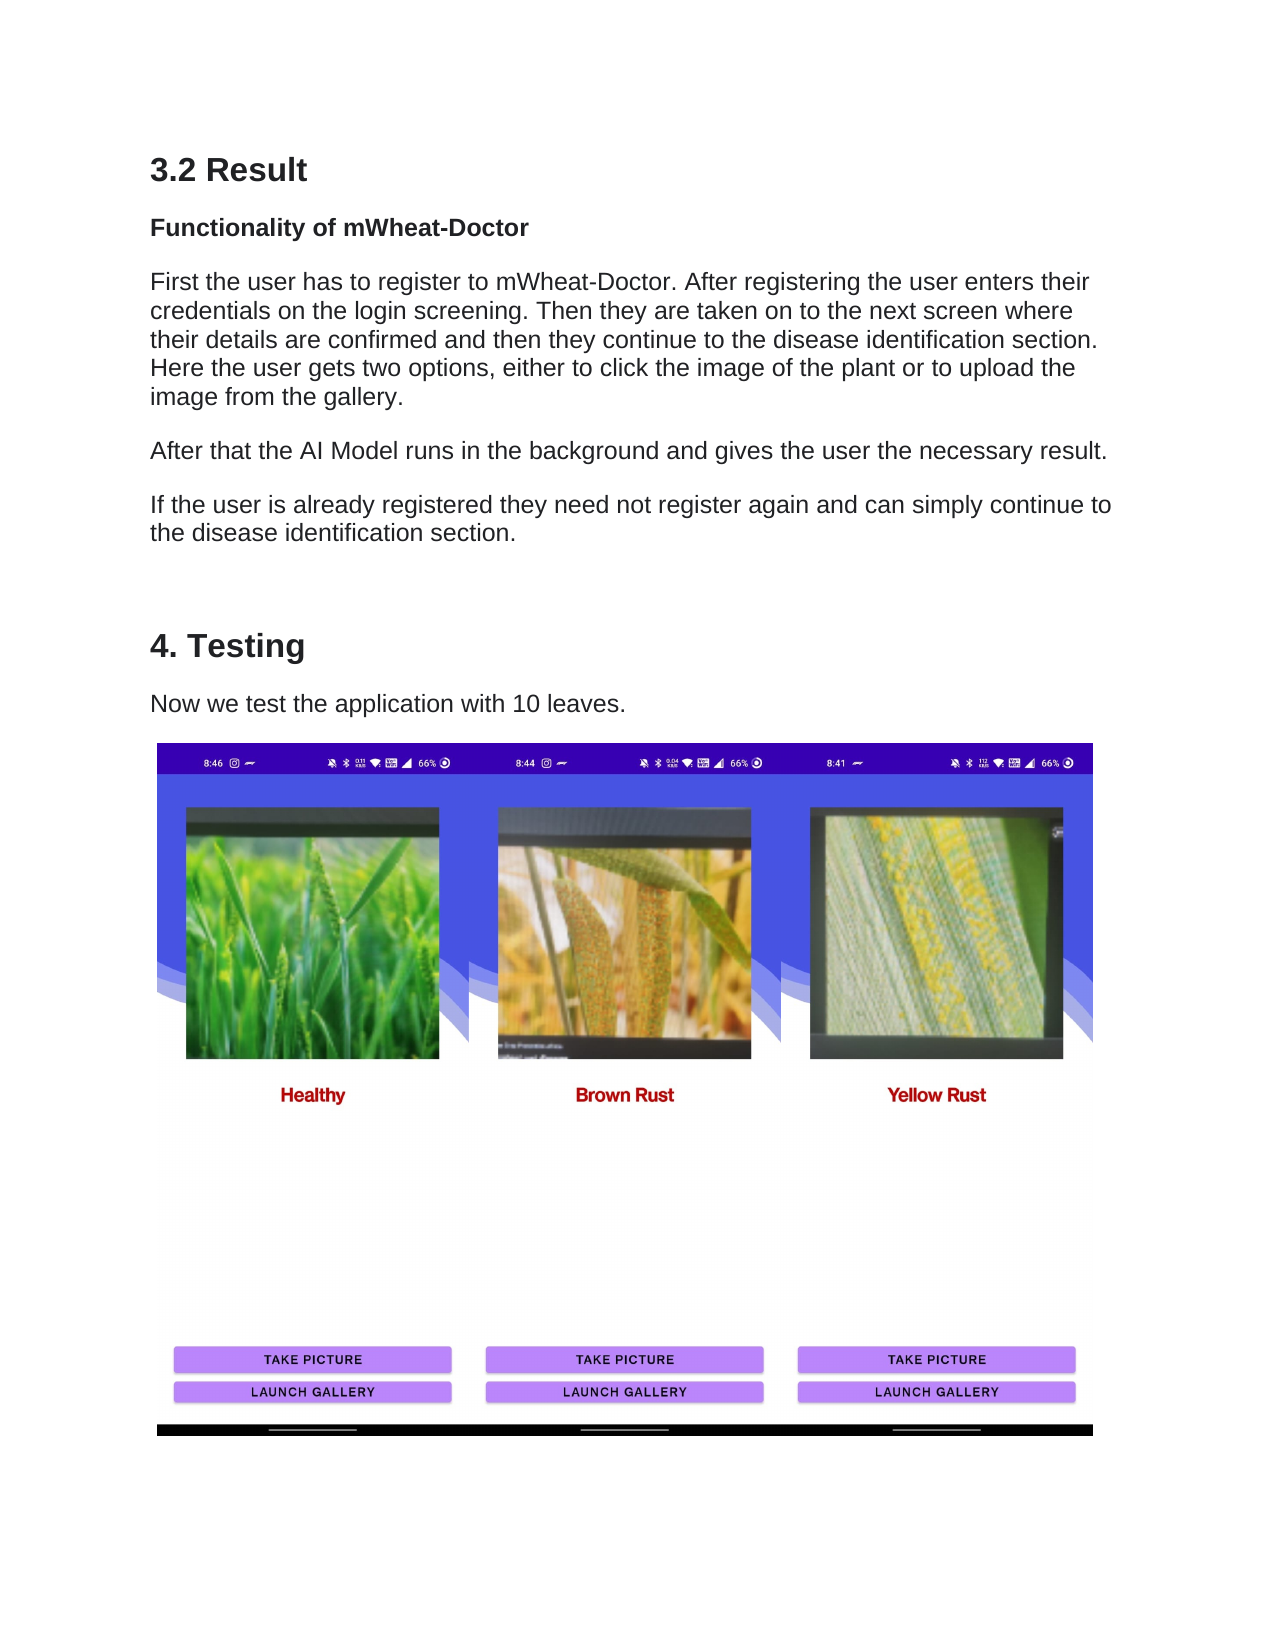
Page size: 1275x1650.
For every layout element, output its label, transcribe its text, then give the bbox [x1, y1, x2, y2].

picture [157, 743, 1093, 1436]
text After that the AI Model runs in the background and gives the user the necessary result. [150, 436, 1125, 465]
text 4. Testing [150, 626, 1125, 664]
text 3.2 Result [150, 150, 1125, 188]
text Now we test the application with 10 leaves. [150, 689, 1125, 718]
text First the user has to register to mWheat-Doctor. After registering the user enters their credentials on the login screening. Then they are taken on to the next screen where their details are confirmed and then they continue to the disease identification section. Here the user gets two options, either to click the image of the plant or to upload the image from the gallery. [150, 267, 1125, 411]
text If the user is already registered they need not register again and can simply continue to the disease identification section. [150, 490, 1125, 547]
text Functionality of mWheat-Doctor [150, 213, 1125, 242]
